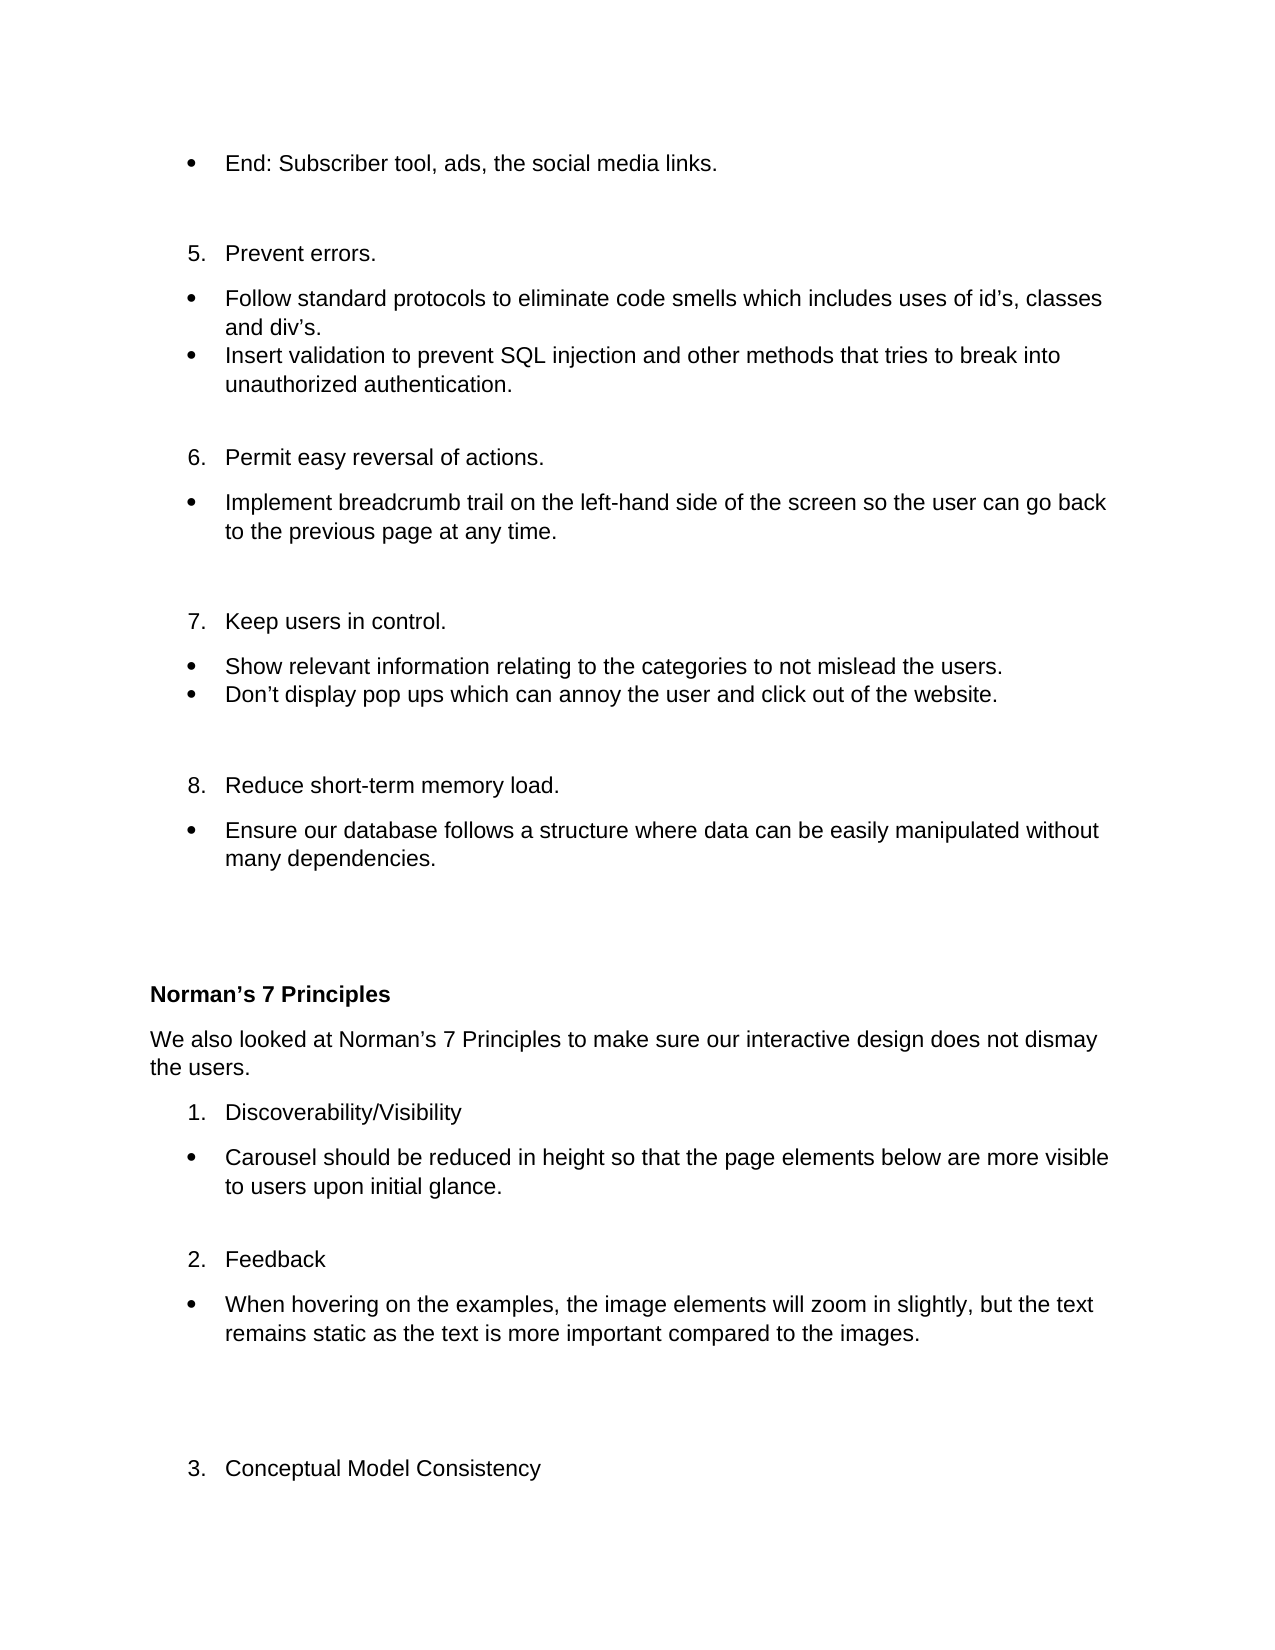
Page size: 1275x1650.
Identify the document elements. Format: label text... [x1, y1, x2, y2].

list Don’t display pop ups which can annoy the user and click out of the website. [187, 681, 1125, 708]
list Feedback [187, 1246, 1125, 1273]
list Discoverability/Visibility [187, 1099, 1125, 1126]
list Show relevant information relating to the categories to not mislead the users. [187, 653, 1125, 679]
list Implement breadcrumb trail on the left-hand side of the screen so the user can go back to the previous page at any time. [187, 489, 1125, 544]
list Keep users in control. [187, 608, 1125, 634]
list Ensure our database follows a structure where data can be easily manipulated without many dependencies. [187, 817, 1125, 872]
list Conceptual Model Consistency [187, 1455, 1125, 1481]
list End: Subscriber tool, ads, the social media links. [187, 150, 1125, 176]
list Carousel should be reduced in height so that the page elements below are more visible to users upon initial glance. [187, 1144, 1125, 1199]
list Follow standard protocols to eliminate code smells which includes uses of id’s, classes and div’s. [187, 285, 1125, 340]
list Permit easy reversal of actions. [187, 444, 1125, 471]
list Reduce short-term memory load. [187, 772, 1125, 798]
list Prevent errors. [187, 240, 1125, 267]
list Insert validation to prevent SQL injection and other methods that tries to break into unauthorized authentication. [187, 342, 1125, 397]
list When hovering on the examples, the image elements will zoom in slightly, but the text remains static as the text is more important compared to the images. [187, 1291, 1125, 1346]
text We also looked at Norman’s 7 Principles to make sure our interactive design does not dismay the users. [150, 1026, 1125, 1080]
text Norman’s 7 Principles [150, 981, 1125, 1007]
